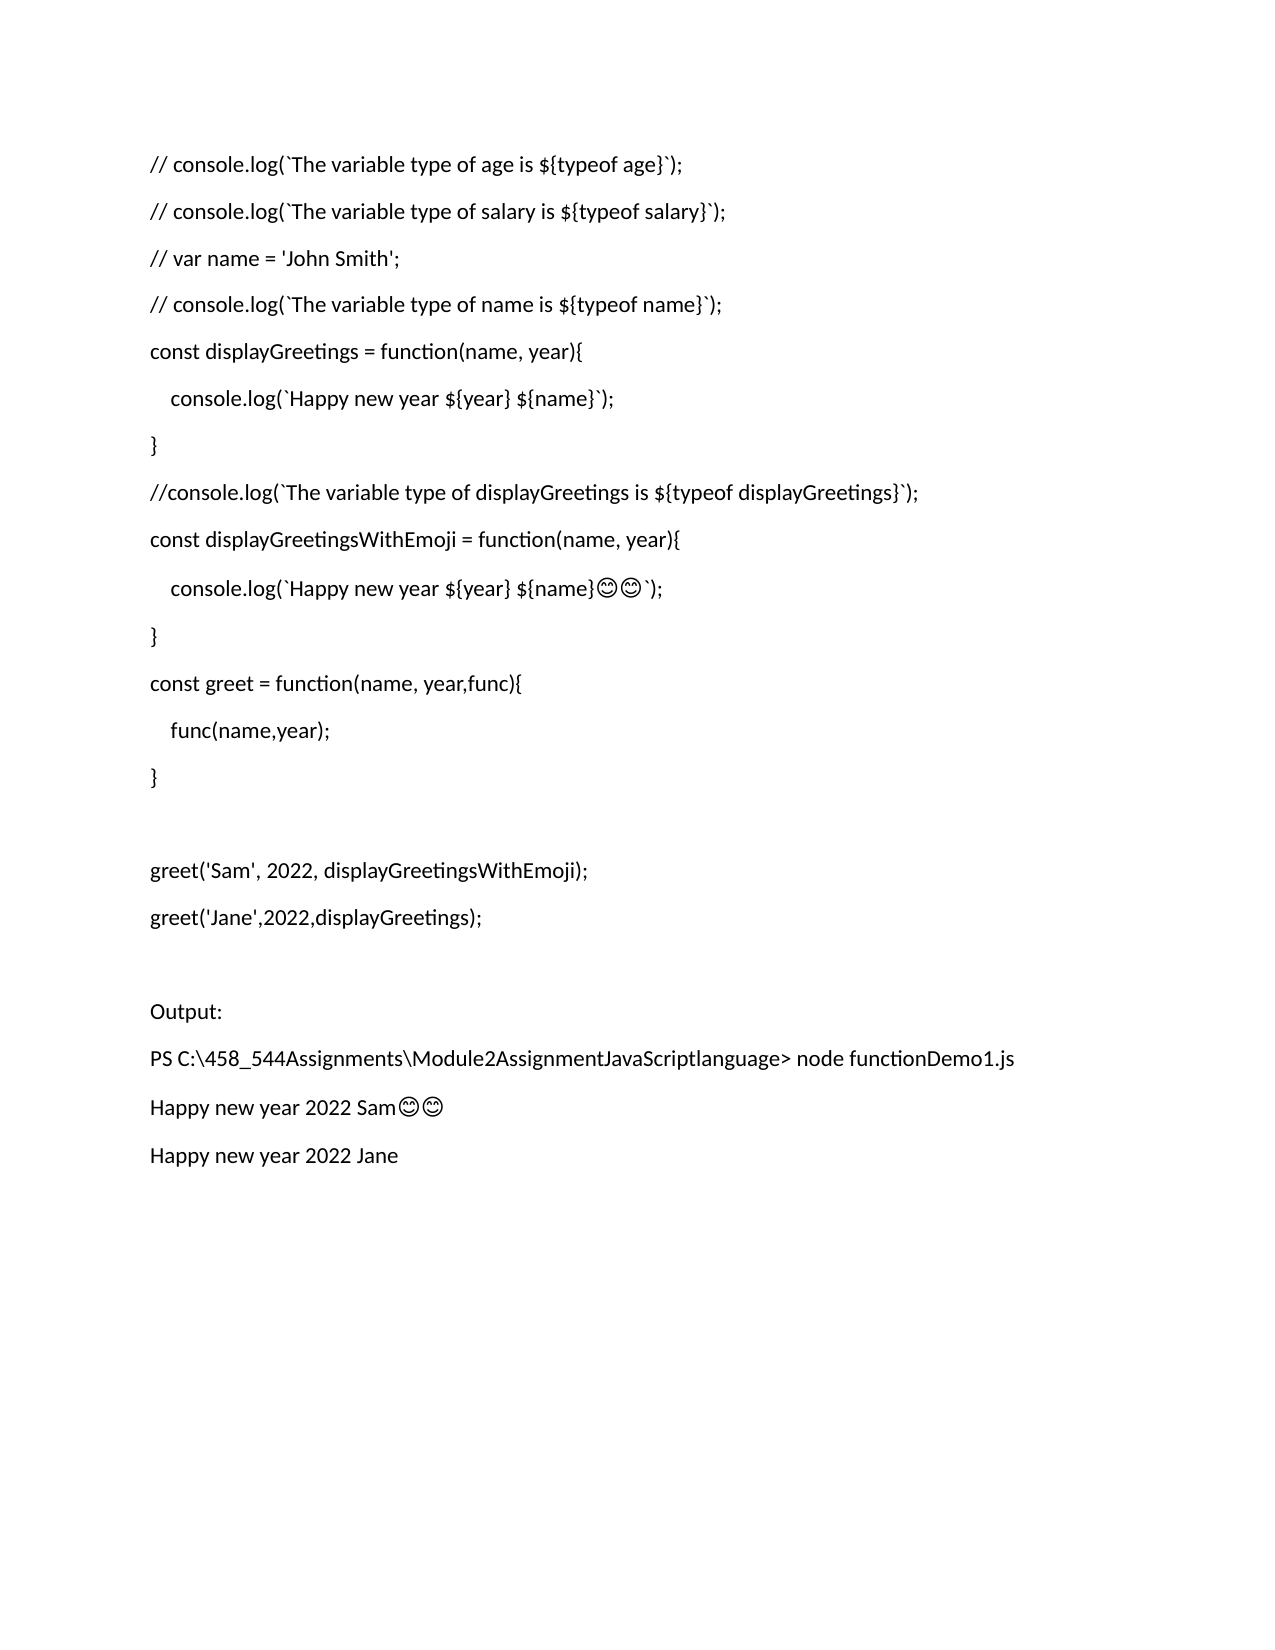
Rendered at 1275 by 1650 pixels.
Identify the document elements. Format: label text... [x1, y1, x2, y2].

text } [150, 763, 1125, 791]
text // console.log(`The variable type of salary is ${typeof salary}`); [150, 197, 1125, 225]
text greet('Sam', 2022, displayGreetingsWithEmoji); [150, 857, 1125, 885]
text console.log(`Happy new year ${year} ${name}😊😊`); [150, 572, 1125, 603]
text Output: [150, 997, 1125, 1025]
text Happy new year 2022 Jane [150, 1141, 1125, 1169]
text const greet = function(name, year,func){ [150, 669, 1125, 697]
text func(name,year); [150, 716, 1125, 744]
text const displayGreetingsWithEmoji = function(name, year){ [150, 525, 1125, 553]
text console.log(`Happy new year ${year} ${name}`); [150, 384, 1125, 412]
text // var name = 'John Smith'; [150, 244, 1125, 272]
text PS C:\458_544Assignments\Module2AssignmentJavaScriptlanguage> node functionDemo1.js [150, 1044, 1125, 1072]
text //console.log(`The variable type of displayGreetings is ${typeof displayGreetings}`); [150, 478, 1125, 506]
text const displayGreetings = function(name, year){ [150, 337, 1125, 366]
text Happy new year 2022 Sam😊😊 [150, 1091, 1125, 1122]
text // console.log(`The variable type of name is ${typeof name}`); [150, 291, 1125, 319]
text } [150, 622, 1125, 650]
text greet('Jane',2022,displayGreetings); [150, 903, 1125, 932]
text } [150, 431, 1125, 459]
text // console.log(`The variable type of age is ${typeof age}`); [150, 150, 1125, 178]
